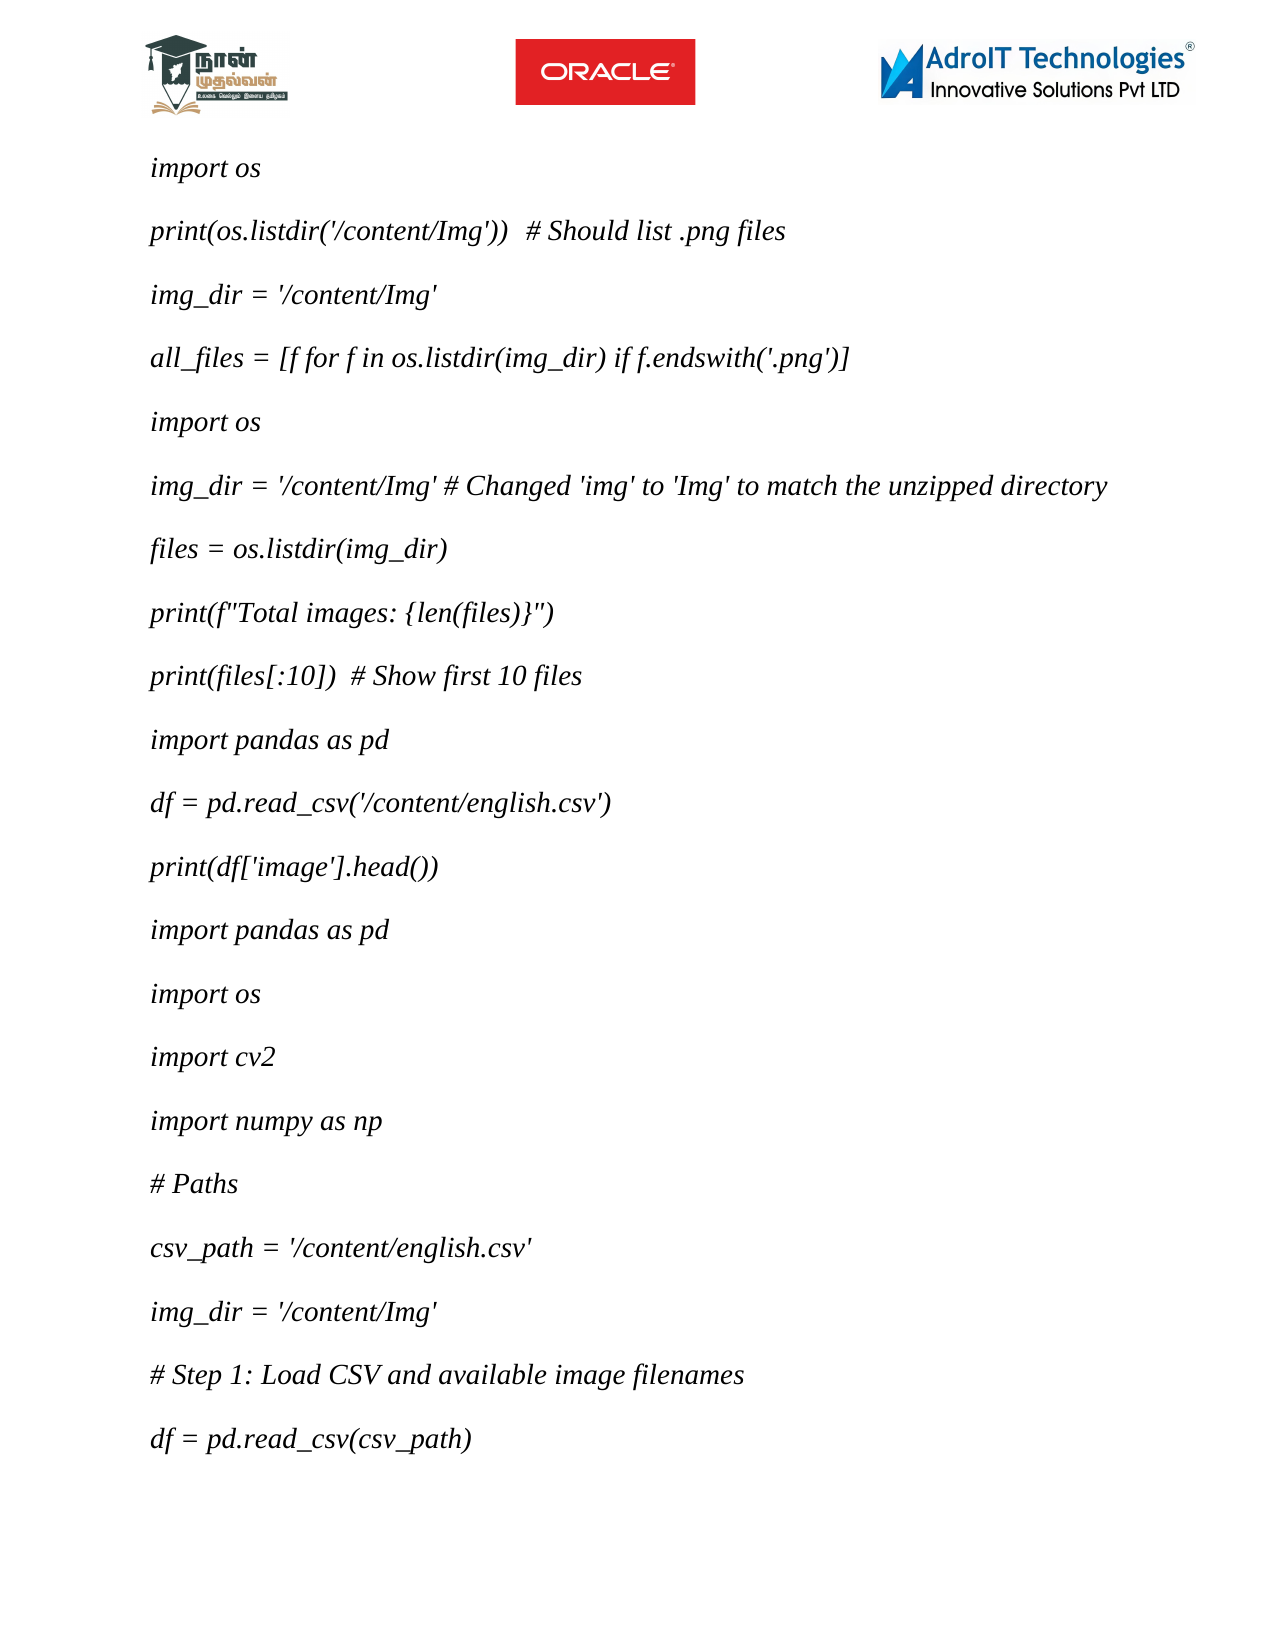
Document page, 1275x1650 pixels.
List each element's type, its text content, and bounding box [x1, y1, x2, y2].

text files = os.listdir(img_dir) [150, 531, 1125, 565]
text print(f"Total images: {len(files)}") [150, 595, 1125, 628]
text df = pd.read_csv('/content/english.csv') [150, 785, 1125, 819]
text import os [150, 976, 1125, 1009]
text import numpy as np [150, 1103, 1125, 1137]
text import os [150, 150, 1125, 183]
text import os [150, 404, 1125, 438]
text # Paths [150, 1167, 1125, 1200]
text import pandas as pd [150, 722, 1125, 755]
text print(os.listdir('/content/Img')) # Should list .png files [150, 213, 1125, 247]
text img_dir = '/content/Img' [150, 1294, 1125, 1327]
picture [878, 39, 1197, 105]
text img_dir = '/content/Img' # Changed 'img' to 'Img' to match the unzipped directory [150, 468, 1125, 501]
text df = pd.read_csv(csv_path) [150, 1421, 1125, 1454]
text import pandas as pd [150, 912, 1125, 946]
text print(df['image'].head()) [150, 849, 1125, 882]
text img_dir = '/content/Img' [150, 277, 1125, 311]
text print(files[:10]) # Show first 10 files [150, 658, 1125, 692]
text import cv2 [150, 1039, 1125, 1073]
text # Step 1: Load CSV and available image filenames [150, 1357, 1125, 1391]
text all_files = [f for f in os.listdir(img_dir) if f.endswith('.png')] [150, 341, 1125, 374]
picture [140, 31, 290, 118]
text csv_path = '/content/english.csv' [150, 1230, 1125, 1264]
picture [515, 39, 696, 105]
